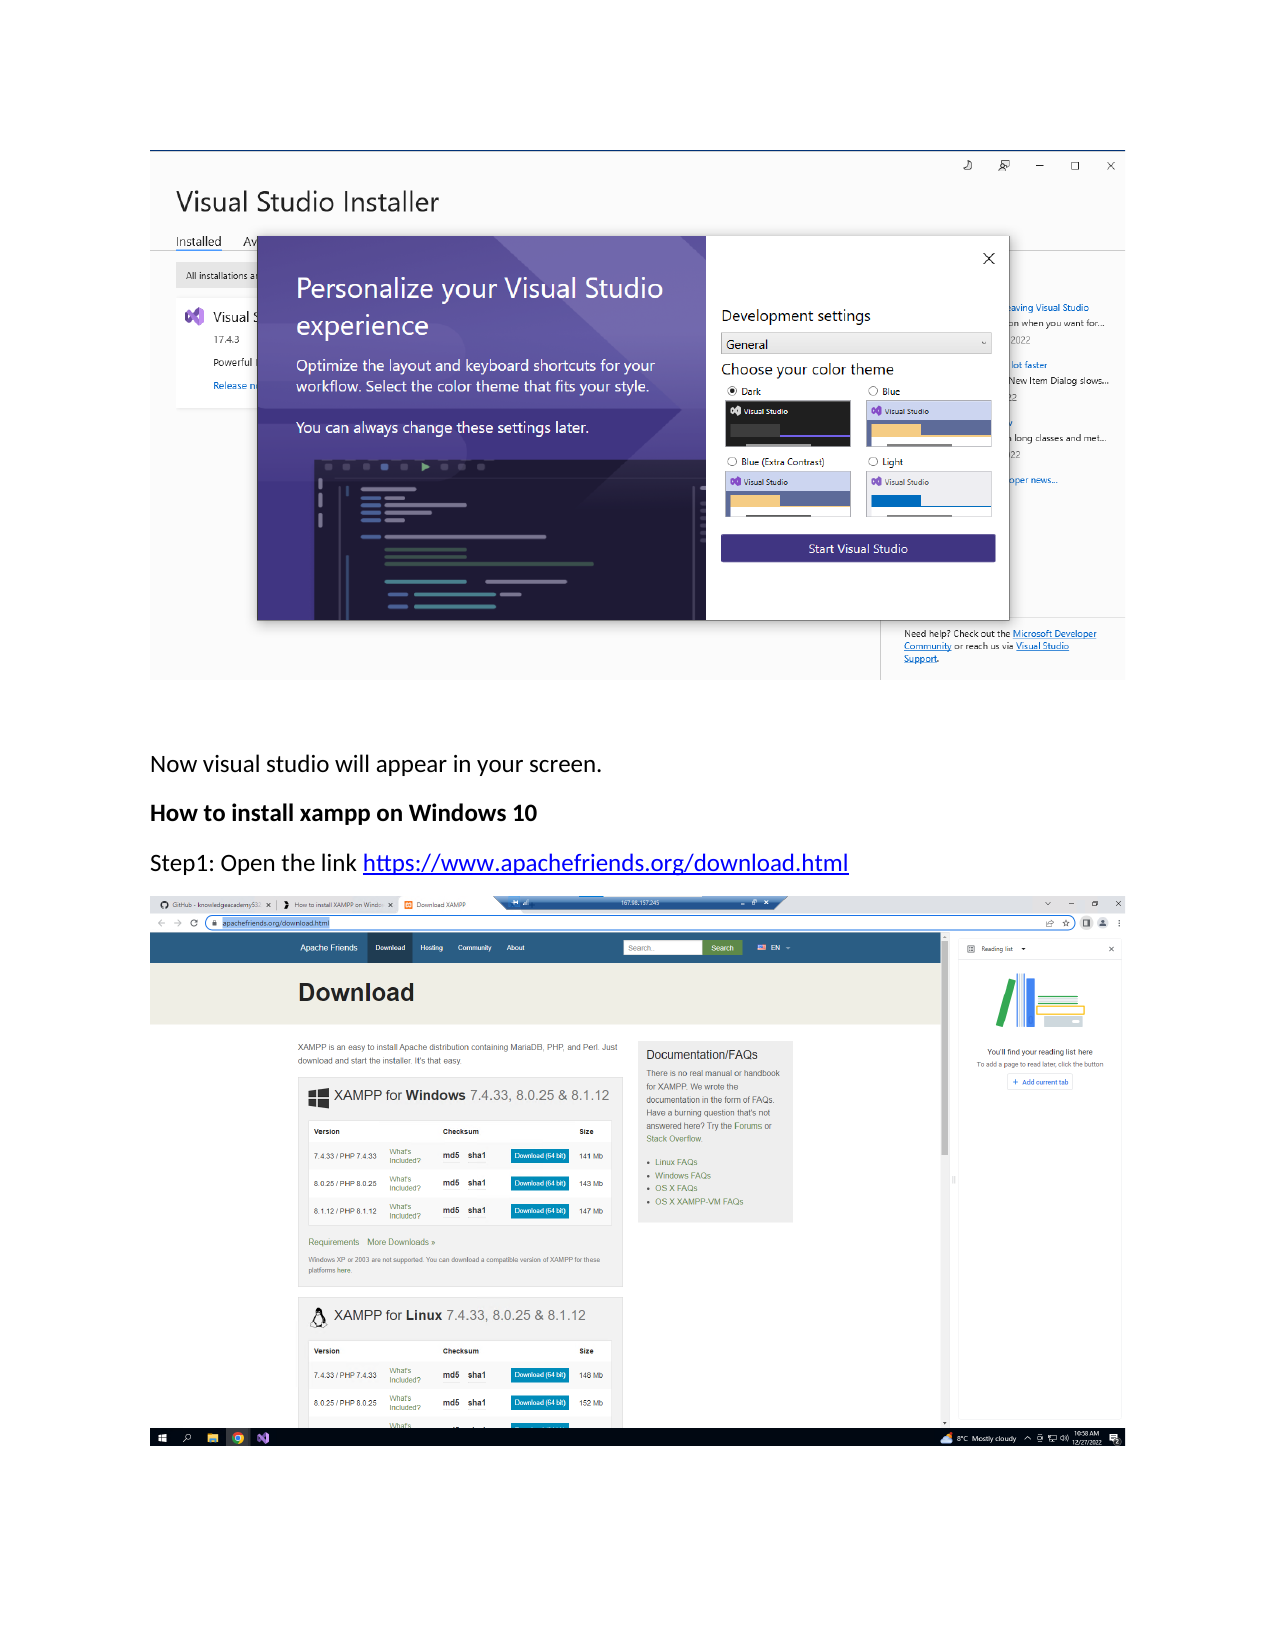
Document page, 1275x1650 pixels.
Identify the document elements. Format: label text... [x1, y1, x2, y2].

text How to install xampp on Windows 10 [150, 797, 1125, 828]
text Now visual studio will appear in your screen. [150, 748, 1125, 778]
picture [150, 150, 1125, 680]
text Step1: Open the link https://www.apachefriends.org/download.html [150, 847, 1125, 877]
picture [150, 896, 1125, 1446]
